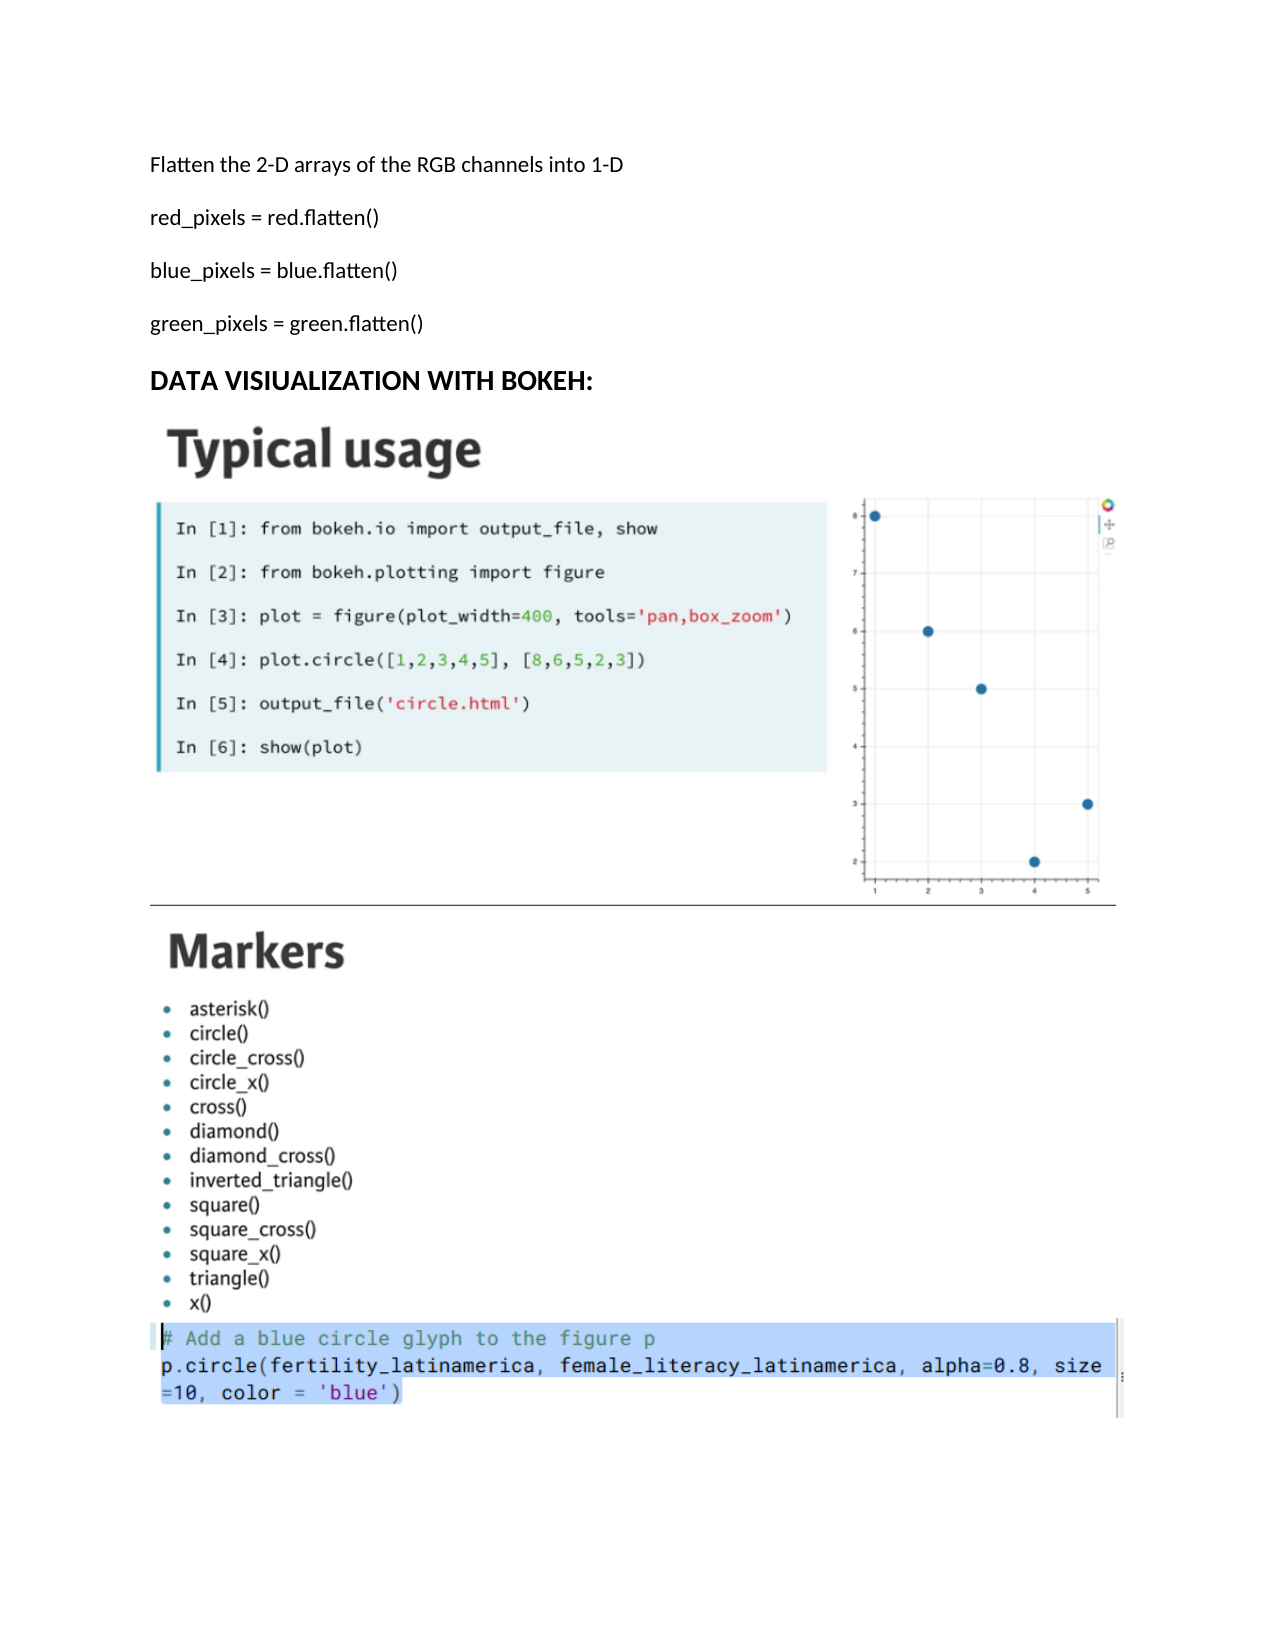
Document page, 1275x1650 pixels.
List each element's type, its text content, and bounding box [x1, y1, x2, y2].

text DATA VISIUALIZATION WITH BOKEH: [150, 362, 1125, 398]
text red_pixels = red.flatten() [150, 203, 1125, 231]
text blue_pixels = blue.flatten() [150, 256, 1125, 284]
text green_pixels = green.flatten() [150, 309, 1125, 337]
text Flatten the 2-D arrays of the RGB channels into 1-D [150, 150, 1125, 178]
picture [150, 1318, 1124, 1418]
picture [150, 423, 1117, 906]
picture [150, 930, 355, 1314]
